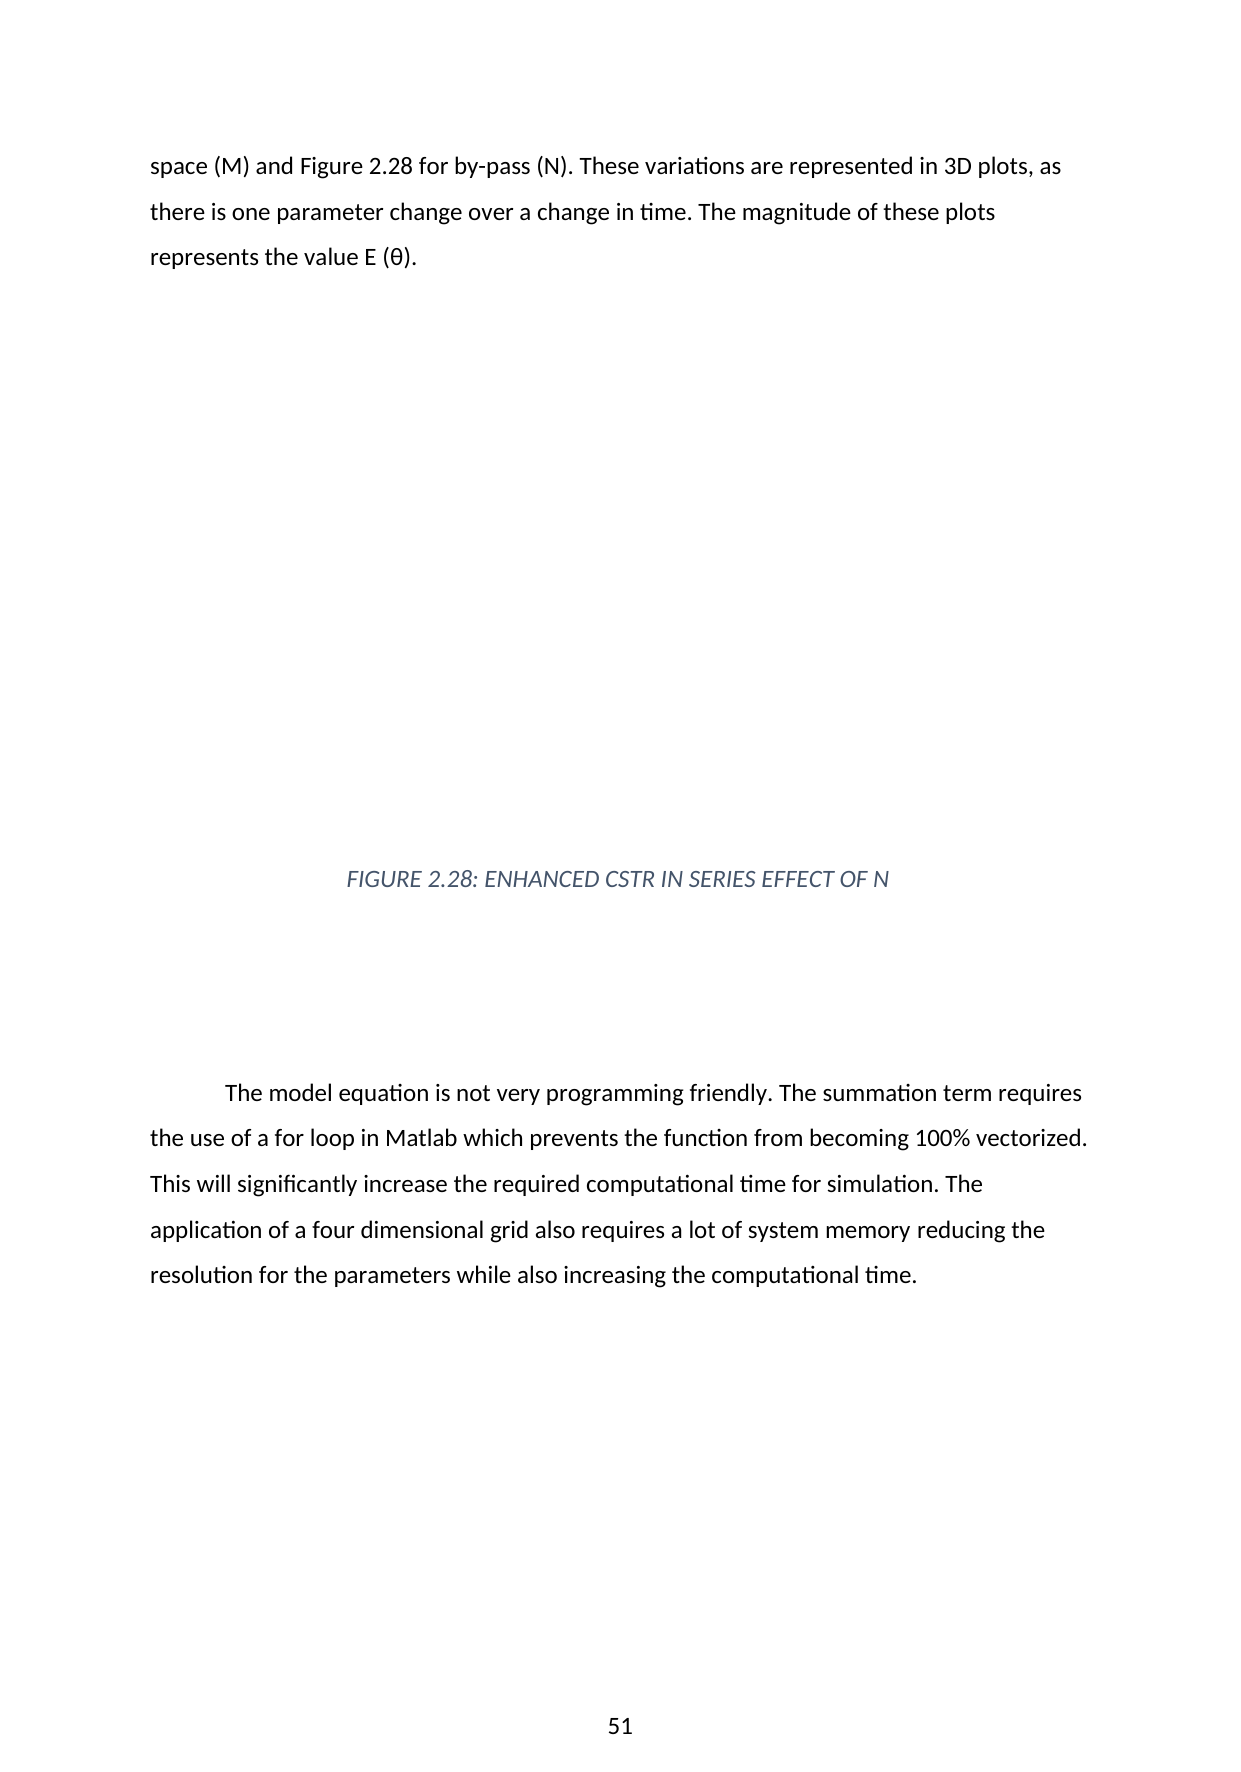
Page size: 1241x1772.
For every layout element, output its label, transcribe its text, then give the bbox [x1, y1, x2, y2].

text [150, 150, 1090, 272]
text The model equation is not very programming friendly. The summation term requires the use of a for loop in Matlab which prevents the function from becoming 100% vectorized. This will significantly increase the required computational time for simulation. The application of a four dimensional grid also requires a lot of system memory reducing the resolution for the parameters while also increasing the computational time. [150, 1077, 1090, 1290]
